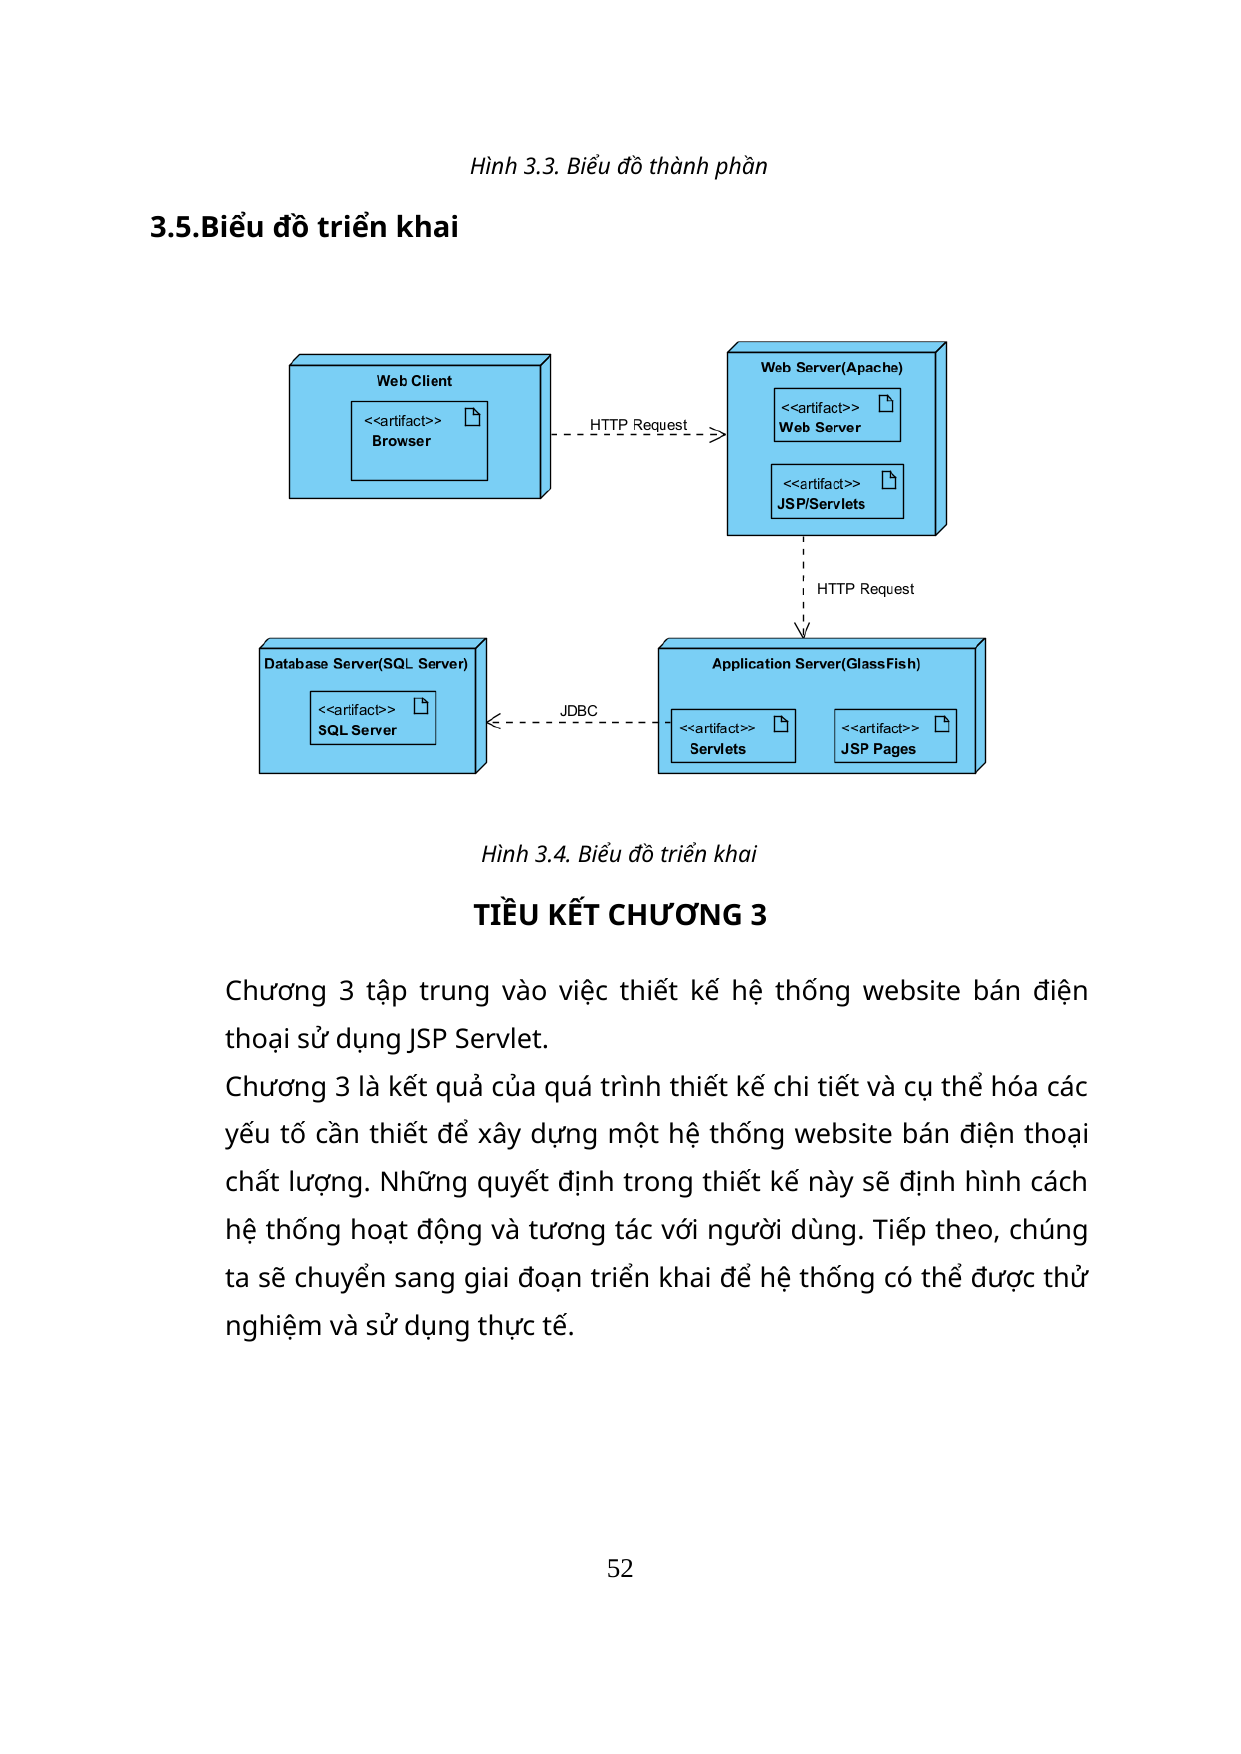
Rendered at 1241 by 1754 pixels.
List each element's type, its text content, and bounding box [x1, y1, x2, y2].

subtitle TIỀU KẾT CHƯƠNG 3 [150, 894, 1090, 934]
text Hình 3.4. Biểu đồ triển khai [150, 838, 1090, 869]
text Hình 3.3. Biểu đồ thành phần [150, 150, 1090, 181]
picture [150, 282, 1091, 817]
list Chương 3 tập trung vào việc thiết kế hệ thống website bán điện thoại sử dụng JSP Servlet. [225, 971, 1090, 1056]
subtitle 3.5.Biểu đồ triển khai [150, 206, 1090, 246]
list Chương 3 là kết quả của quá trình thiết kế chi tiết và cụ thể hóa các yếu tố cần thiết để xây dựng một hệ thống website bán điện thoại chất lượng. Những quyết định trong thiết kế này sẽ định hình cách hệ thống hoạt động và tương tác với người dùng. Tiếp theo, chúng ta sẽ chuyển sang giai đoạn triển khai để hệ thống có thể được thử nghiệm và sử dụng thực tế. [225, 1067, 1090, 1343]
